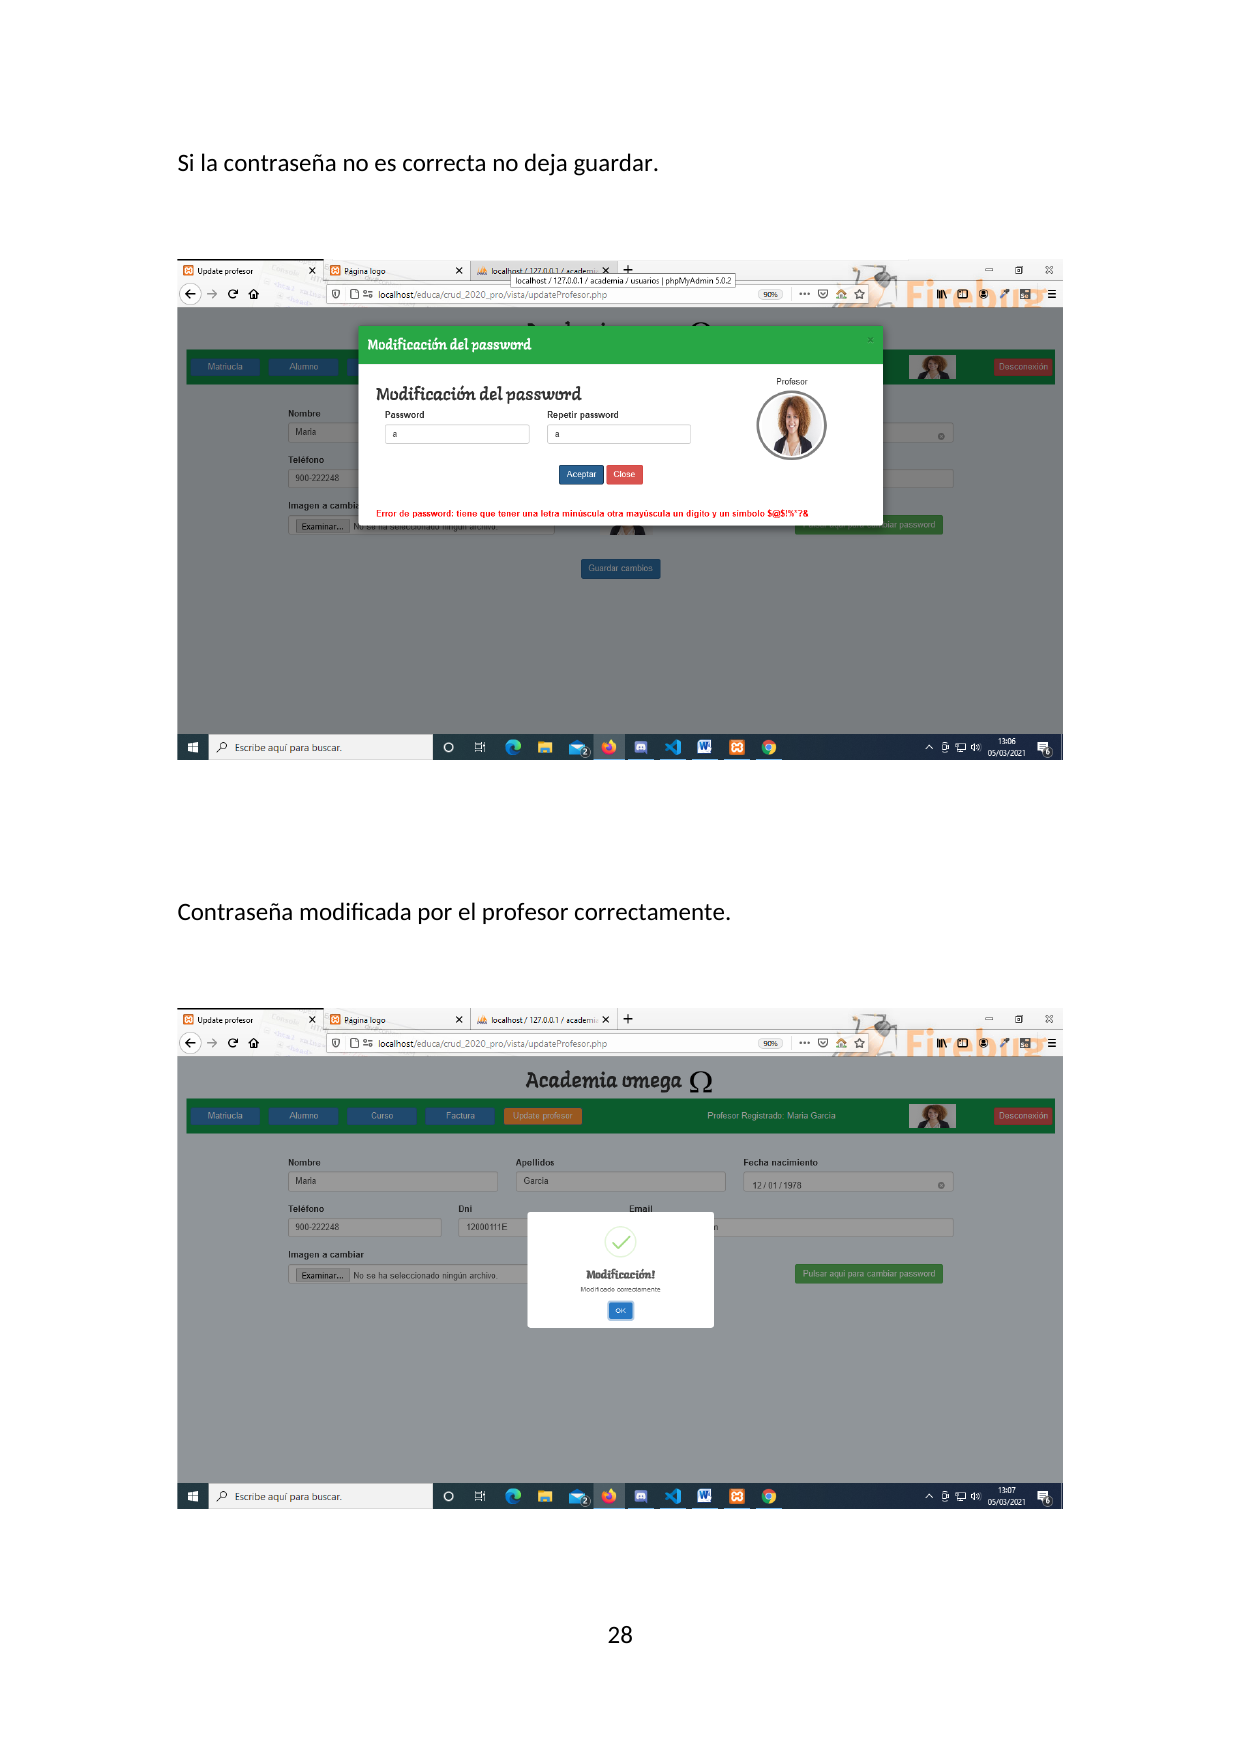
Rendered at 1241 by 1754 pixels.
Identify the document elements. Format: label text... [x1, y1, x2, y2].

picture [177, 1008, 1063, 1509]
text Contraseña modificada por el profesor correctamente. [177, 896, 1063, 927]
picture [177, 259, 1063, 760]
text Si la contraseña no es correcta no deja guardar. [177, 148, 1063, 178]
